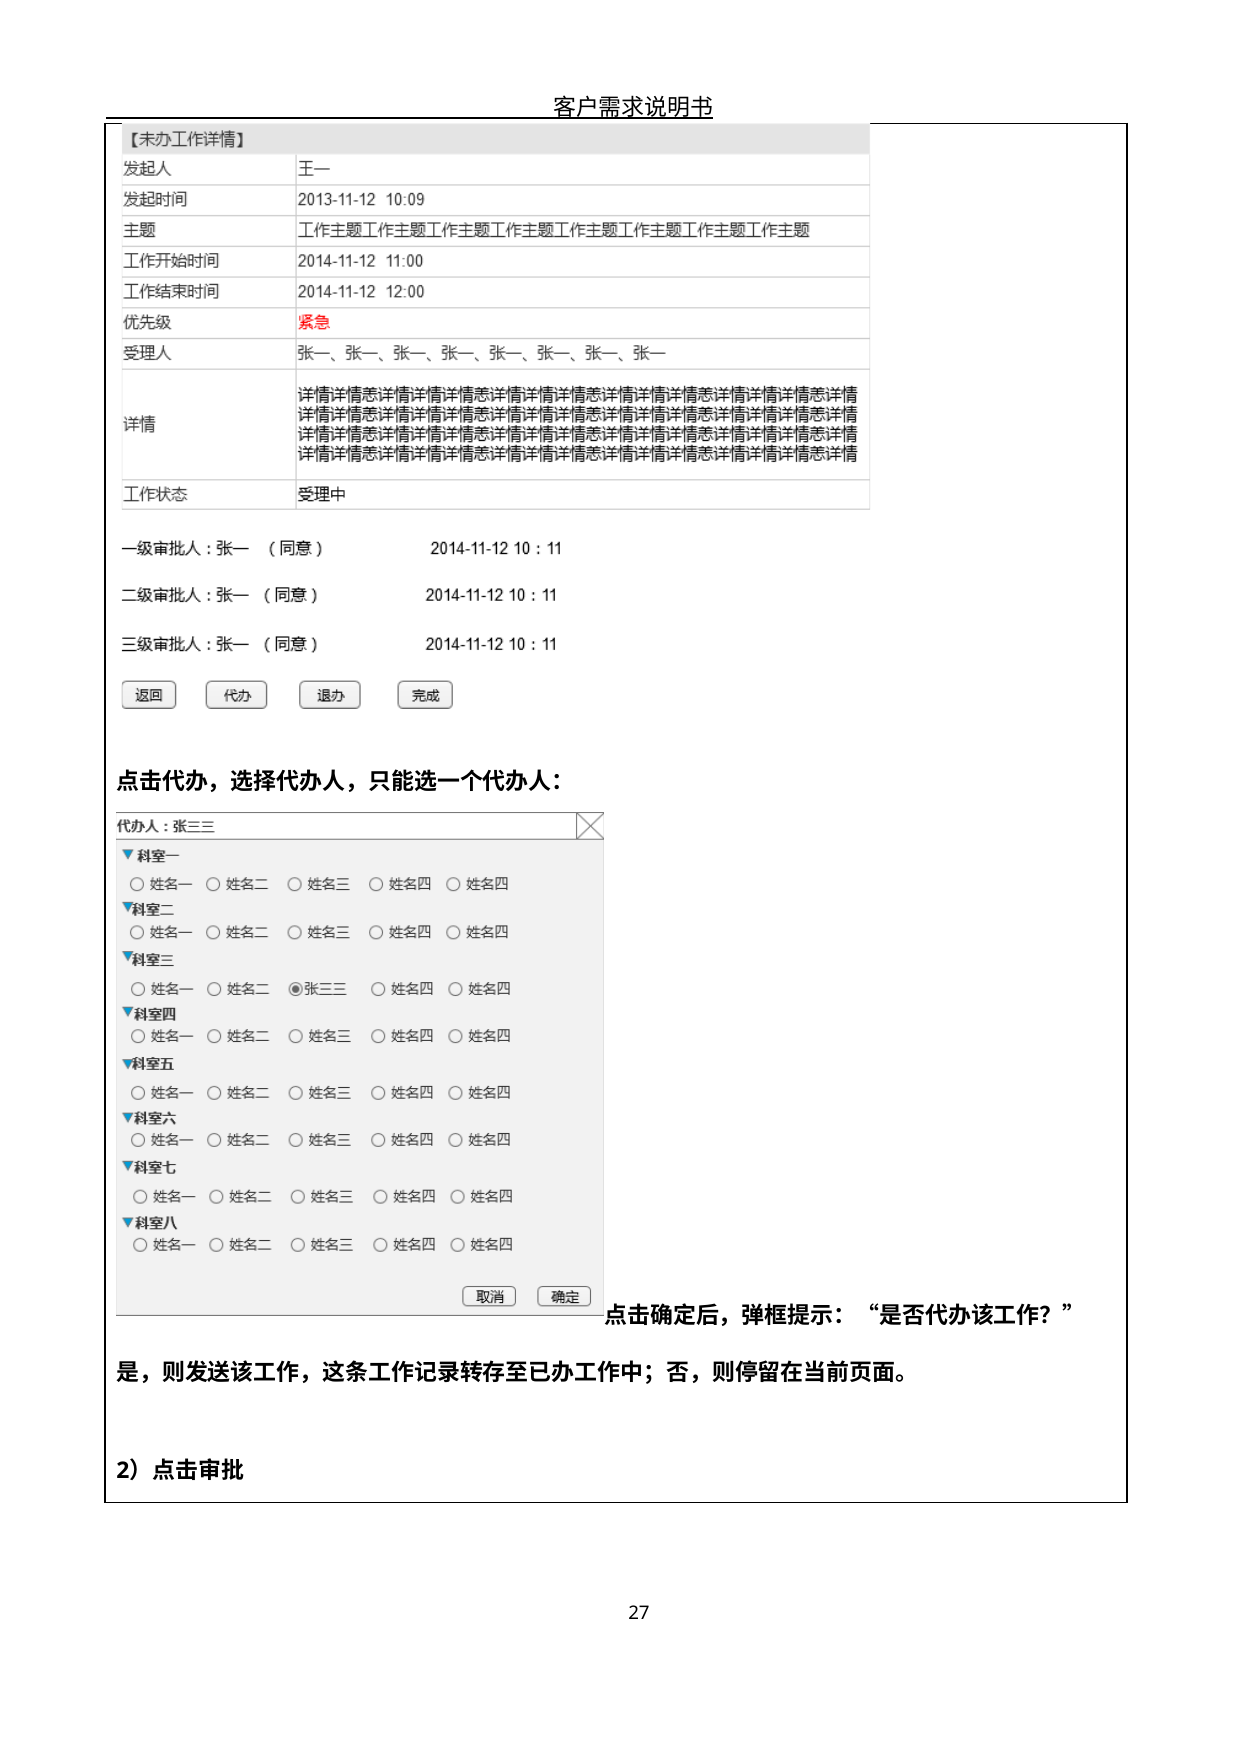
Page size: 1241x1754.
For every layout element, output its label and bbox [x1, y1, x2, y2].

table_cell [106, 124, 1126, 1502]
picture [121, 123, 871, 709]
picture [116, 812, 604, 1316]
